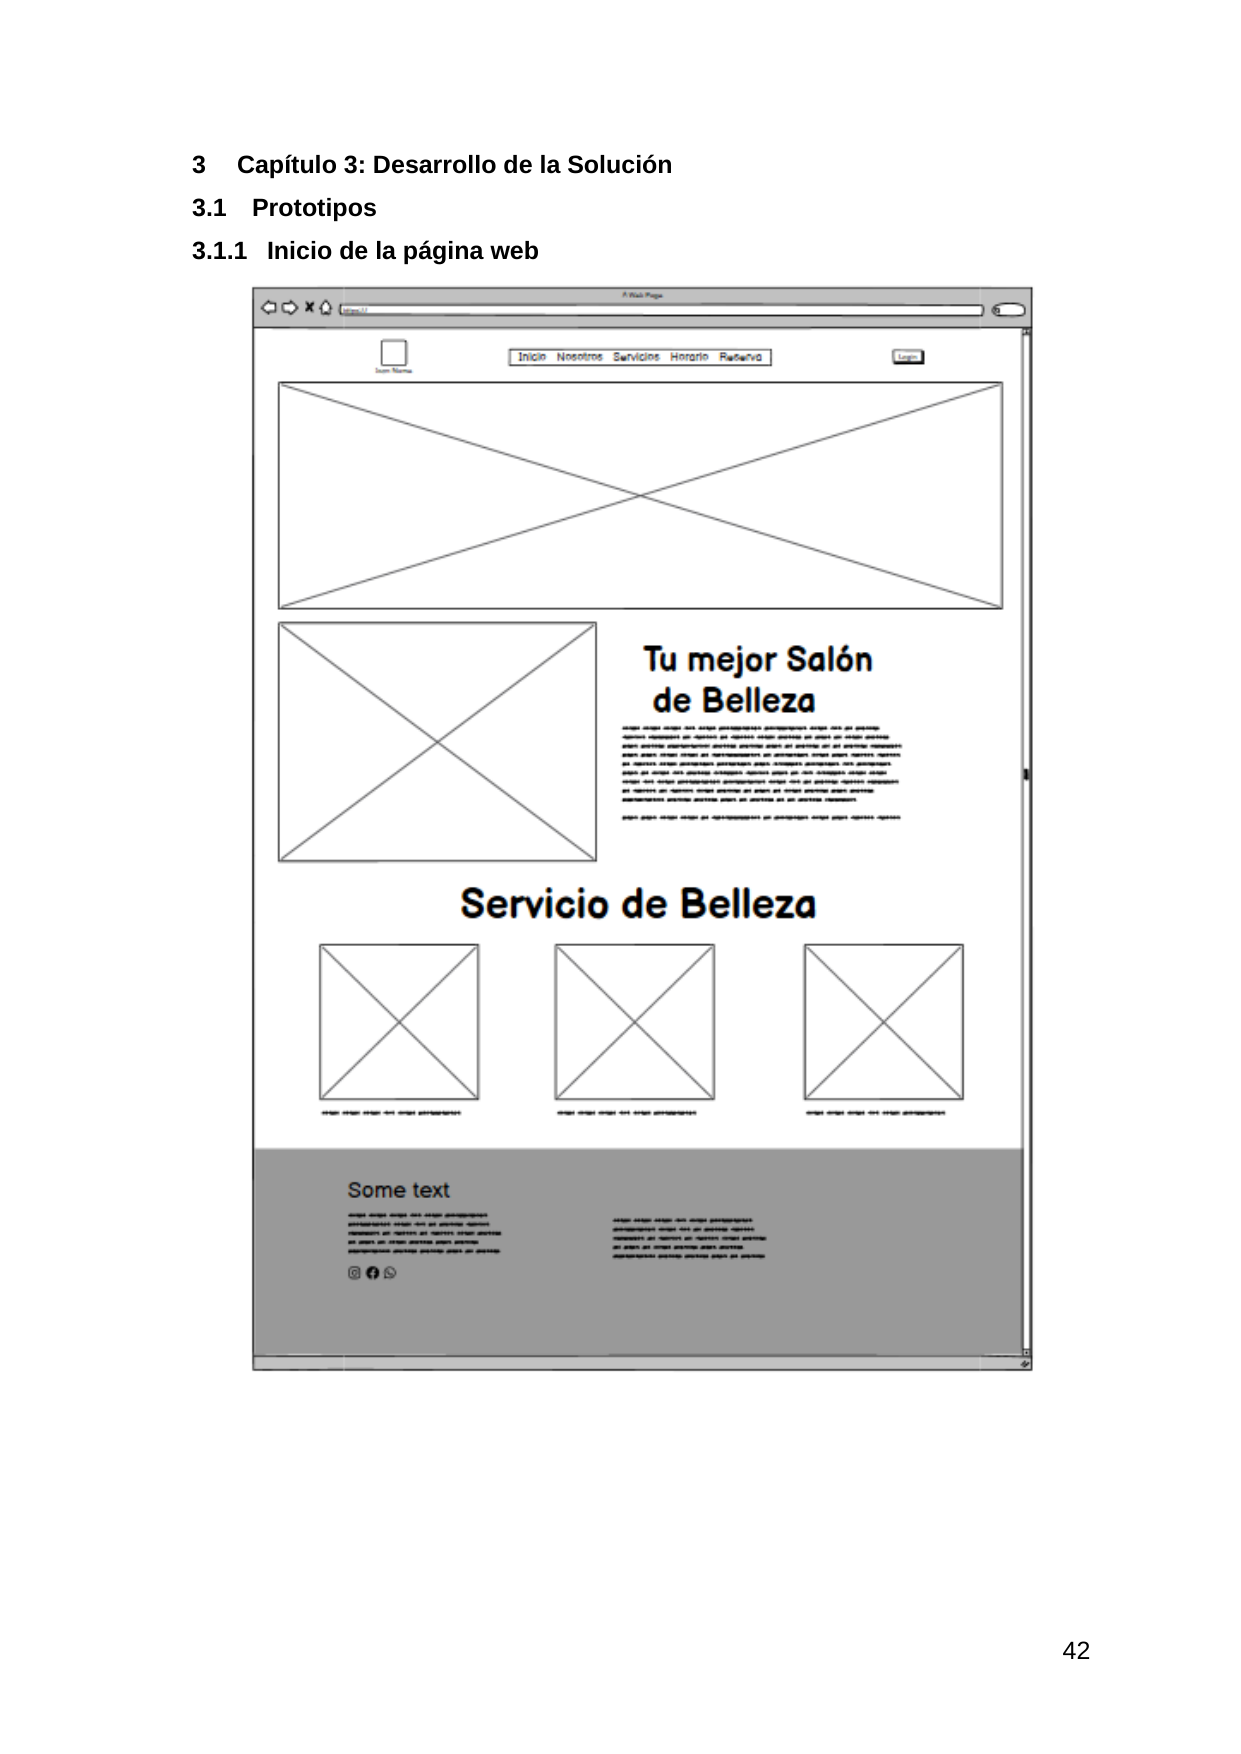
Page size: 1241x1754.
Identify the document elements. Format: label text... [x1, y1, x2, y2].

picture [244, 279, 1038, 1378]
subtitle Prototipos [192, 193, 1090, 222]
subtitle Capítulo 3: Desarrollo de la Solución [192, 150, 1090, 179]
subtitle Inicio de la página web [192, 236, 1090, 265]
